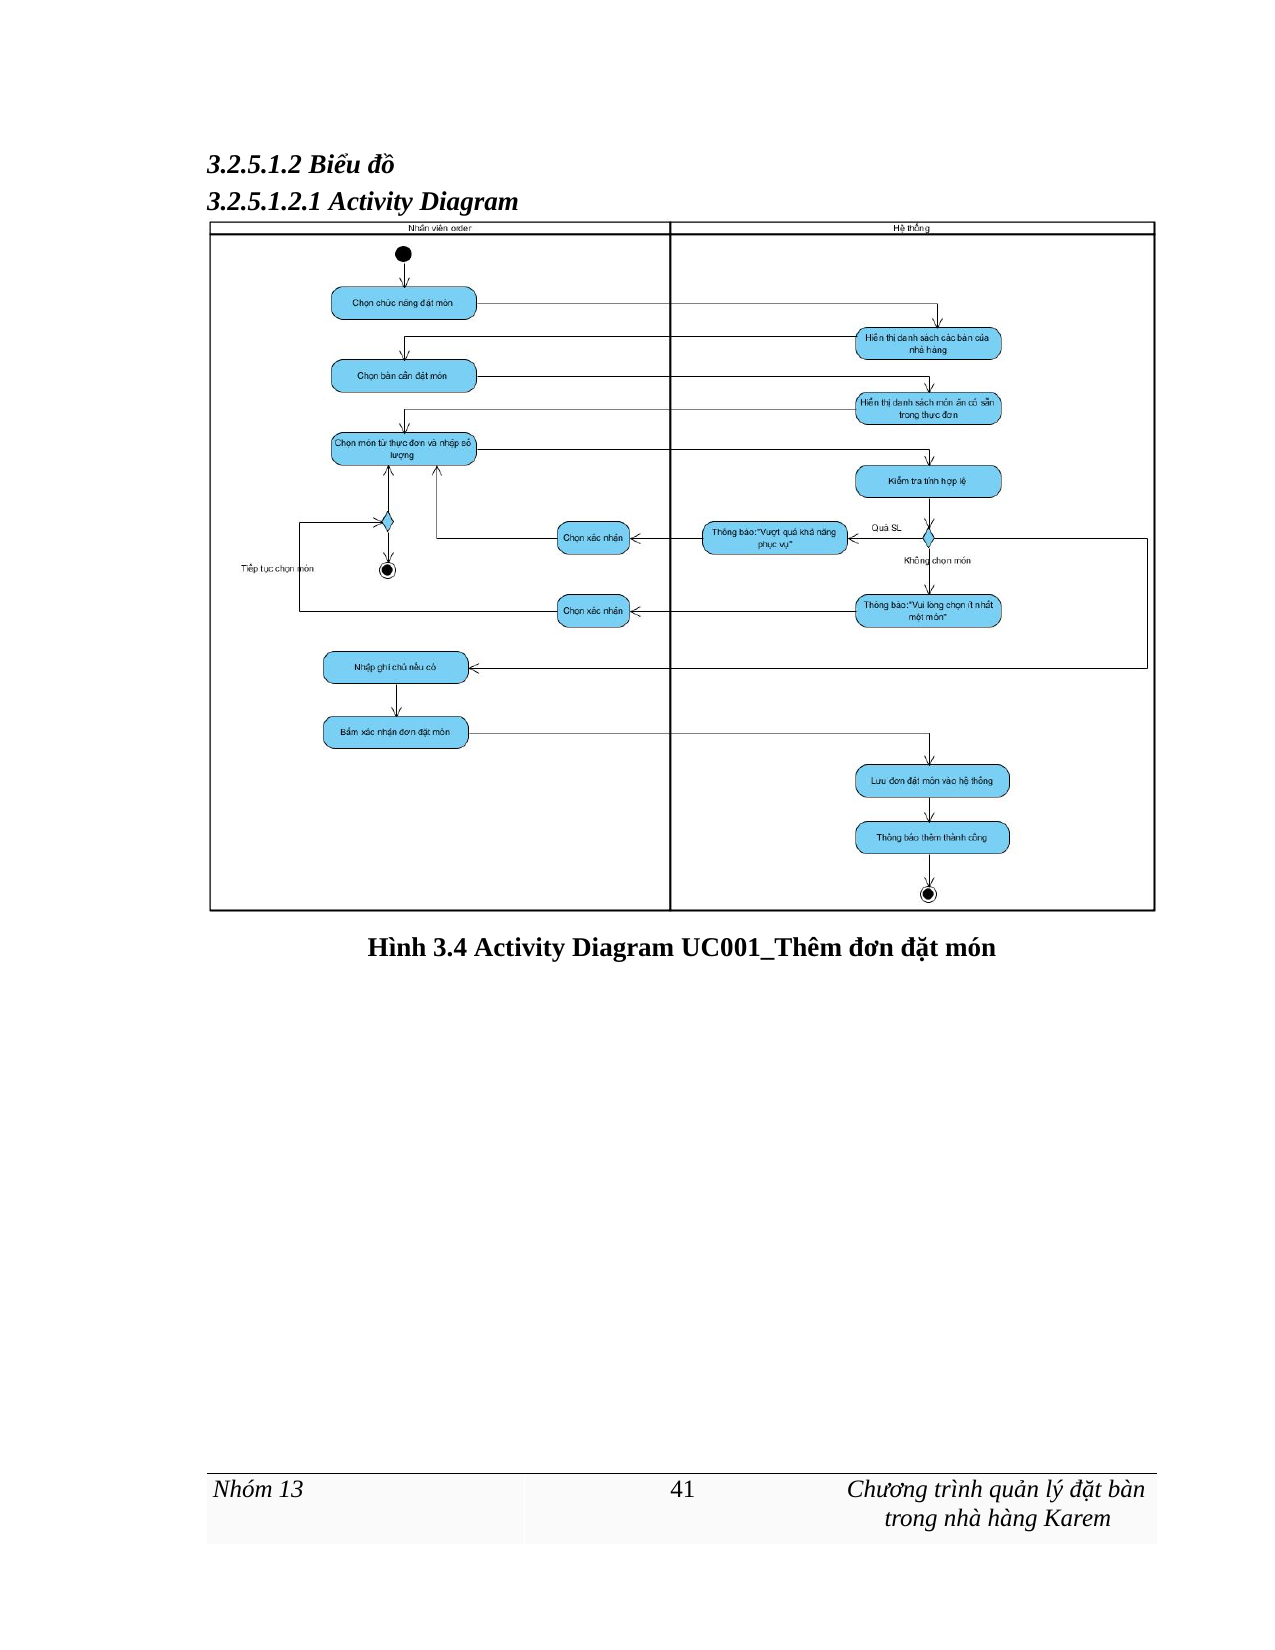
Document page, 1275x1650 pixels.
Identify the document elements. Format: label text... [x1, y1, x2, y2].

picture [206, 218, 1157, 913]
subtitle Activity Diagram [207, 185, 1157, 217]
subtitle Biểu đồ [207, 148, 1157, 179]
